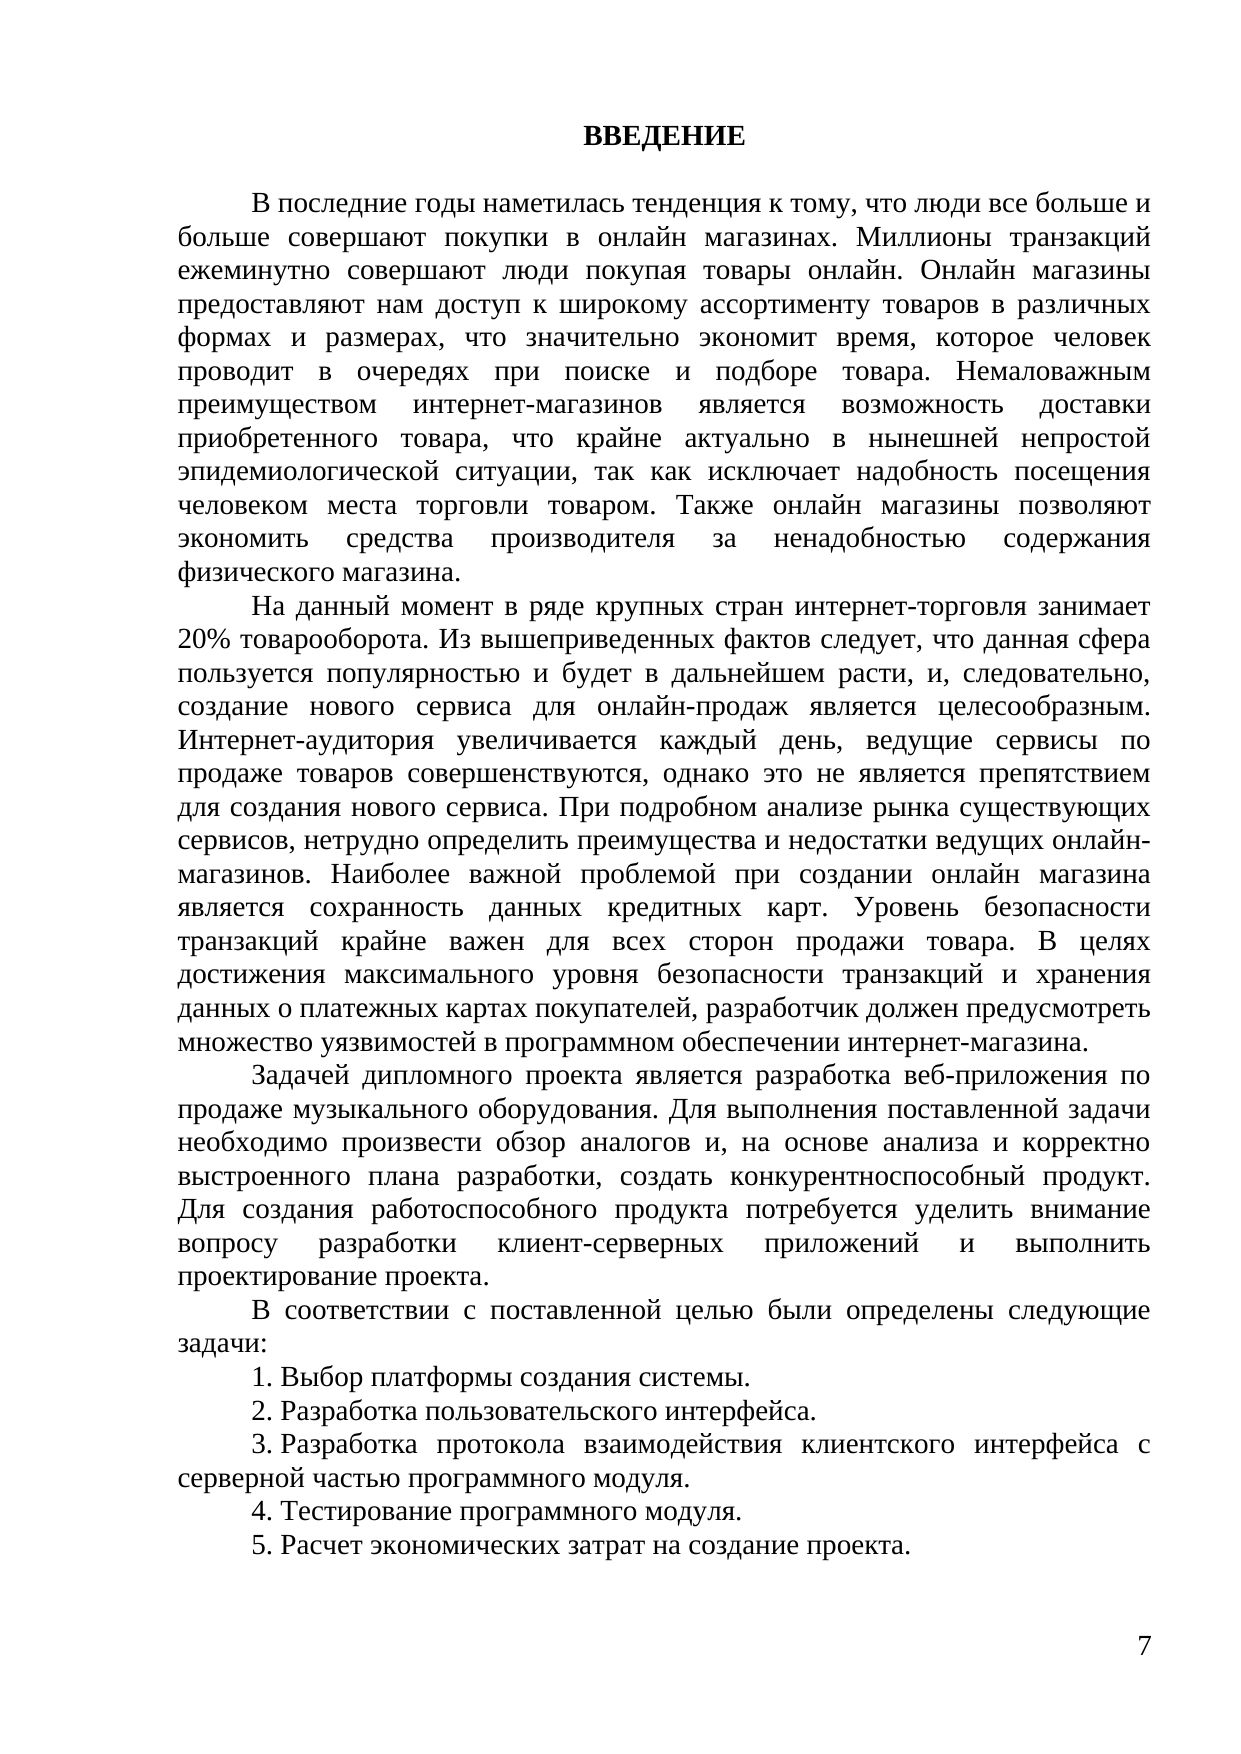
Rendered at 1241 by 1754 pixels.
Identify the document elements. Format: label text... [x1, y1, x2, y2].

subtitle ВВЕДЕНИЕ [177, 118, 1152, 152]
text 4. Тестирование программного модуля. [177, 1493, 1152, 1527]
text 3. Разработка протокола взаимодействия клиентского интерфейса с серверной частью программного модуля. [177, 1426, 1152, 1493]
text 1. Выбор платформы создания системы. [177, 1359, 1152, 1393]
text Задачей дипломного проекта является разработка веб-приложения по продаже музыкального оборудования. Для выполнения поставленной задачи необходимо произвести обзор аналогов и, на основе анализа и корректно выстроенного плана разработки, создать конкурентноспособный продукт. Для создания работоспособного продукта потребуется уделить внимание вопросу разработки клиент-серверных приложений и выполнить проектирование проекта. [177, 1057, 1152, 1292]
text В соответствии с поставленной целью были определены следующие задачи: [177, 1292, 1152, 1359]
text На данный момент в ряде крупных стран интернет-торговля занимает 20% товарооборота. Из вышеприведенных фактов следует, что данная сфера пользуется популярностью и будет в дальнейшем расти, и, следовательно, создание нового сервиса для онлайн-продаж является целесообразным. Интернет-аудитория увеличивается каждый день, ведущие сервисы по продаже товаров совершенствуются, однако это не является препятствием для создания нового сервиса. При подробном анализе рынка существующих сервисов, нетрудно определить преимущества и недостатки ведущих онлайн-магазинов. Наиболее важной проблемой при создании онлайн магазина является сохранность данных кредитных карт. Уровень безопасности транзакций крайне важен для всех сторон продажи товара. В целях достижения максимального уровня безопасности транзакций и хранения данных о платежных картах покупателей, разработчик должен предусмотреть множество уязвимостей в программном обеспечении интернет-магазина. [177, 588, 1152, 1057]
text 5. Расчет экономических затрат на создание проекта. [177, 1527, 1152, 1560]
text 2. Разработка пользовательского интерфейса. [177, 1393, 1152, 1426]
text В последние годы наметилась тенденция к тому, что люди все больше и больше совершают покупки в онлайн магазинах. Миллионы транзакций ежеминутно совершают люди покупая товары онлайн. Онлайн магазины предоставляют нам доступ к широкому ассортименту товаров в различных формах и размерах, что значительно экономит время, которое человек проводит в очередях при поиске и подборе товара. Немаловажным преимуществом интернет-магазинов является возможность доставки приобретенного товара, что крайне актуально в нынешней непростой эпидемиологической ситуации, так как исключает надобность посещения человеком места торговли товаром. Также онлайн магазины позволяют экономить средства производителя за ненадобностью содержания физического магазина. [177, 185, 1152, 588]
